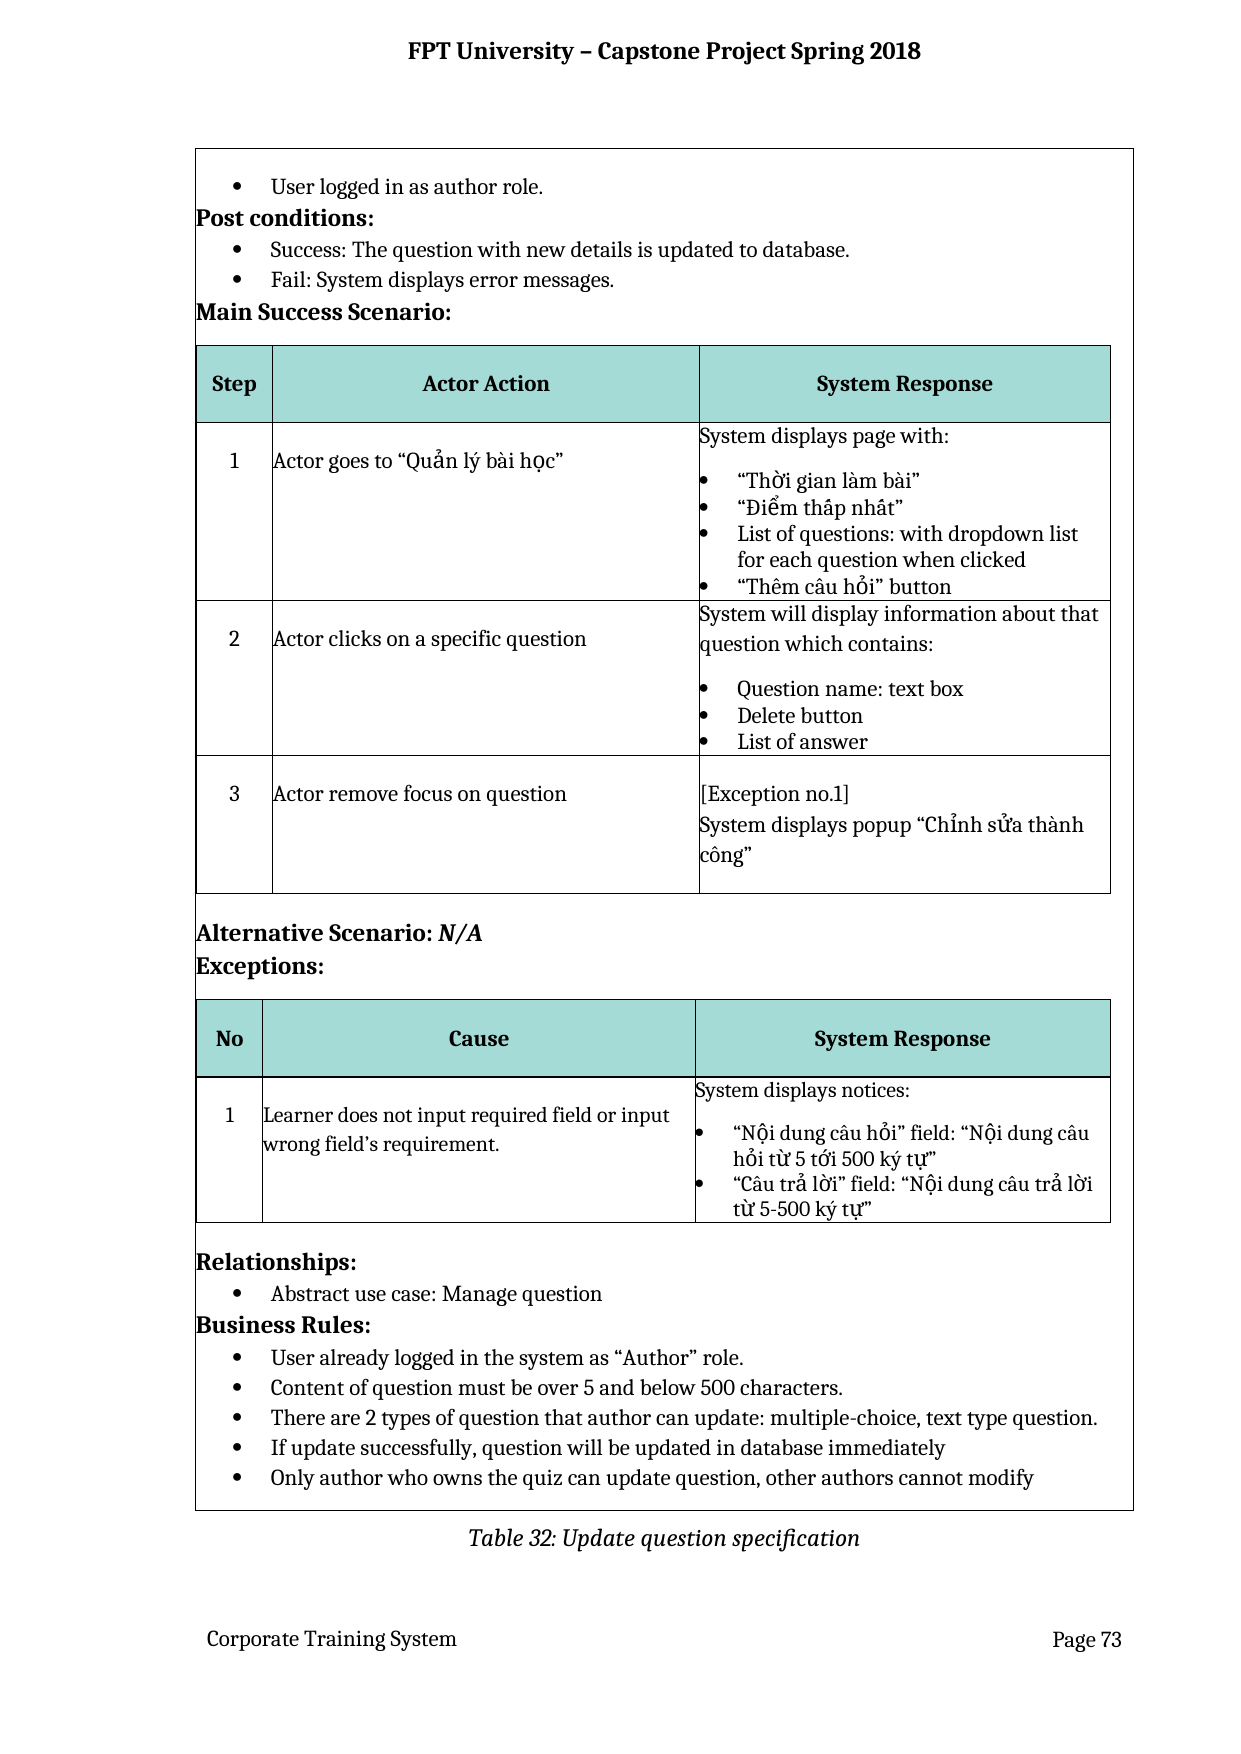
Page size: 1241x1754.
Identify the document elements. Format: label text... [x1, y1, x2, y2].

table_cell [196, 149, 1133, 1510]
list Table : Update question specification [207, 1523, 1122, 1552]
